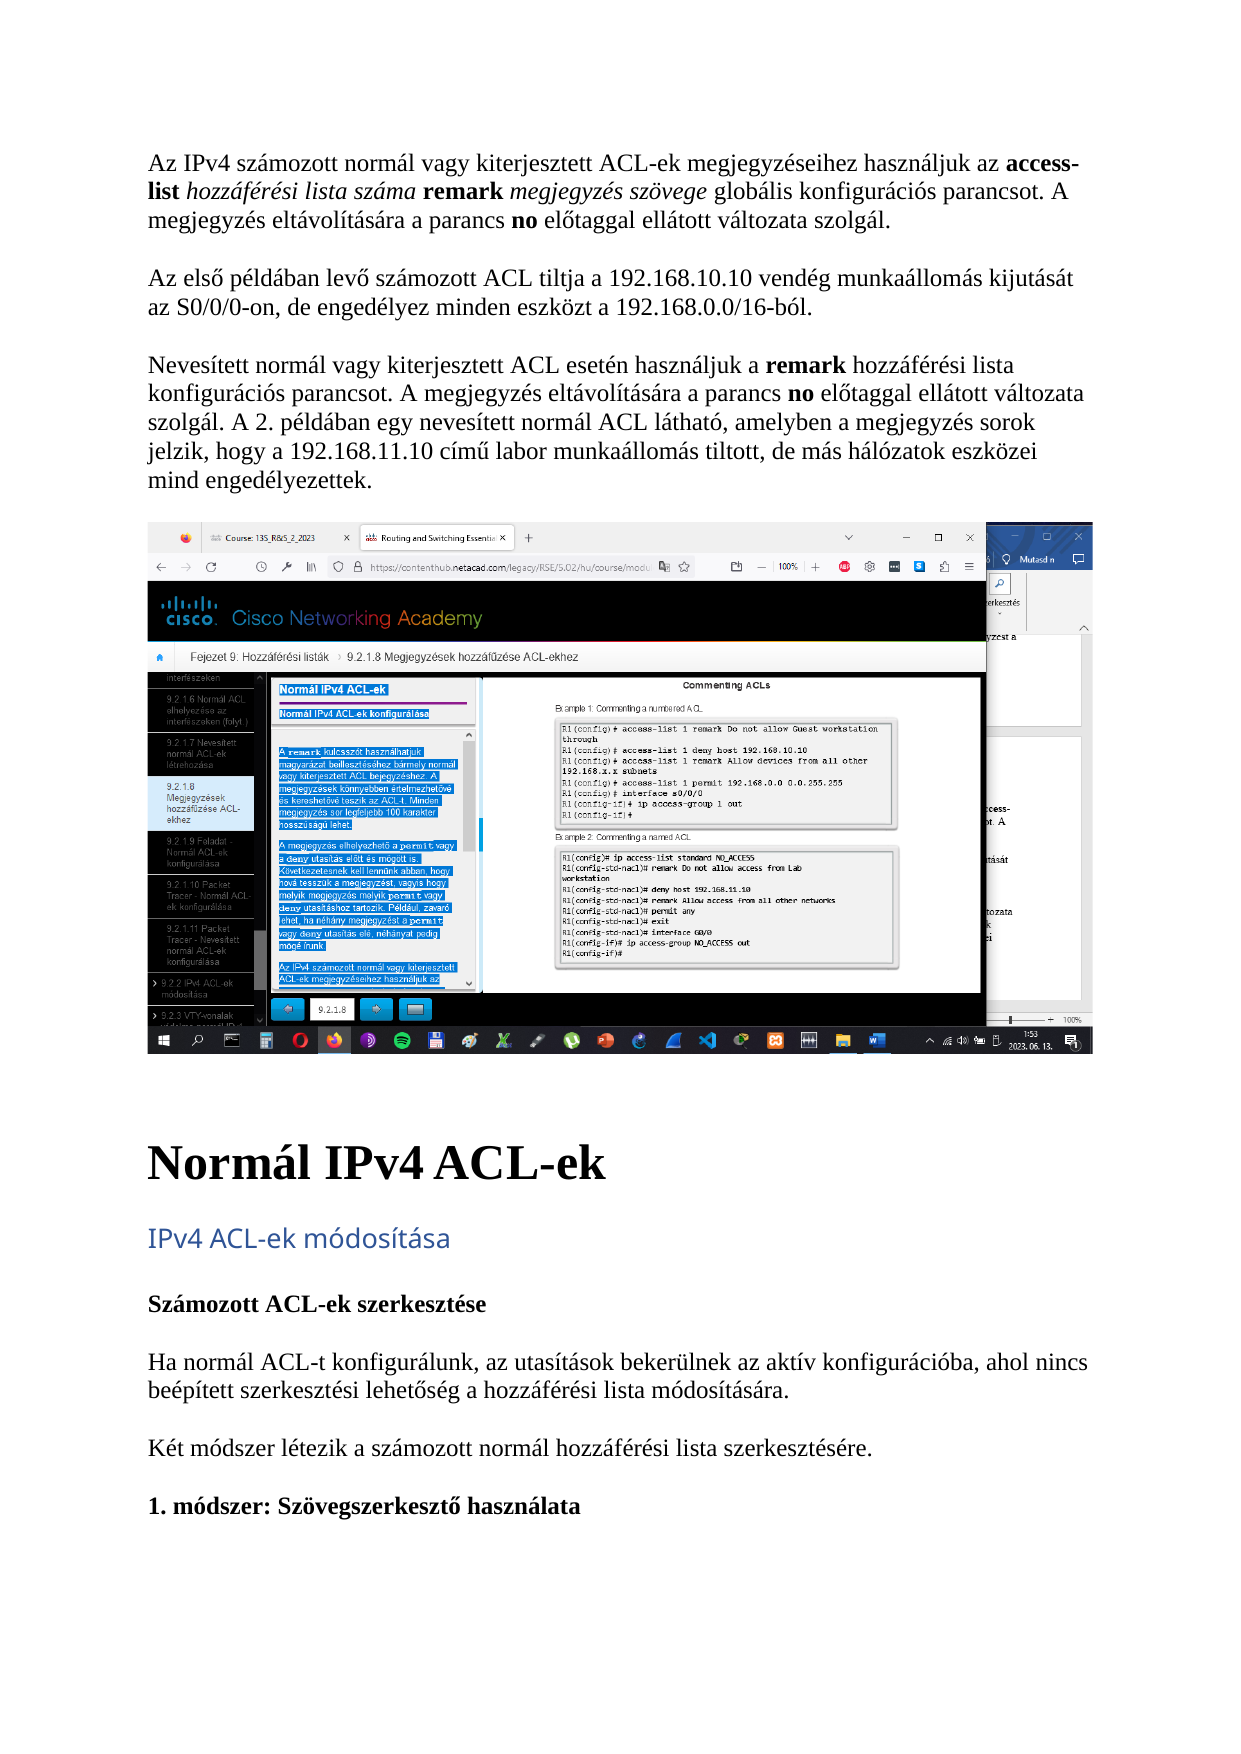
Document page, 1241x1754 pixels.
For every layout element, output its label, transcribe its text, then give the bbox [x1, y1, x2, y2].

subtitle IPv4 ACL-ek módosítása [148, 1220, 1093, 1257]
text Az első példában levő számozott ACL tiltja a 192.168.10.10 vendég munkaállomás kijutását az S0/0/0-on, de engedélyez minden eszközt a 192.168.0.0/16-ból. [148, 263, 1093, 321]
text Ha normál ACL-t konfigurálunk, az utasítások bekerülnek az aktív konfigurációba, ahol nincs beépített szerkesztési lehetőség a hozzáférési lista módosítására. [148, 1347, 1093, 1404]
text 1. módszer: Szövegszerkesztő használata [148, 1491, 1093, 1520]
text Két módszer létezik a számozott normál hozzáférési lista szerkesztésére. [148, 1433, 1093, 1462]
picture [147, 522, 1093, 1054]
subtitle Normál IPv4 ACL-ek [148, 1133, 1093, 1191]
text Számozott ACL-ek szerkesztése [148, 1289, 1093, 1317]
text Nevesített normál vagy kiterjesztett ACL esetén használjuk a remark hozzáférési lista konfigurációs parancsot. A megjegyzés eltávolítására a parancs no előtaggal ellátott változata szolgál. A 2. példában egy nevesített normál ACL látható, amelyben a megjegyzés sorok jelzik, hogy a 192.168.11.10 című labor munkaállomás tiltott, de más hálózatok eszközei mind engedélyezettek. [148, 350, 1093, 493]
text Az IPv4 számozott normál vagy kiterjesztett ACL-ek megjegyzéseihez használjuk az access-list hozzáférési lista száma remark megjegyzés szövege globális konfigurációs parancsot. A megjegyzés eltávolítására a parancs no előtaggal ellátott változata szolgál. [148, 148, 1093, 234]
